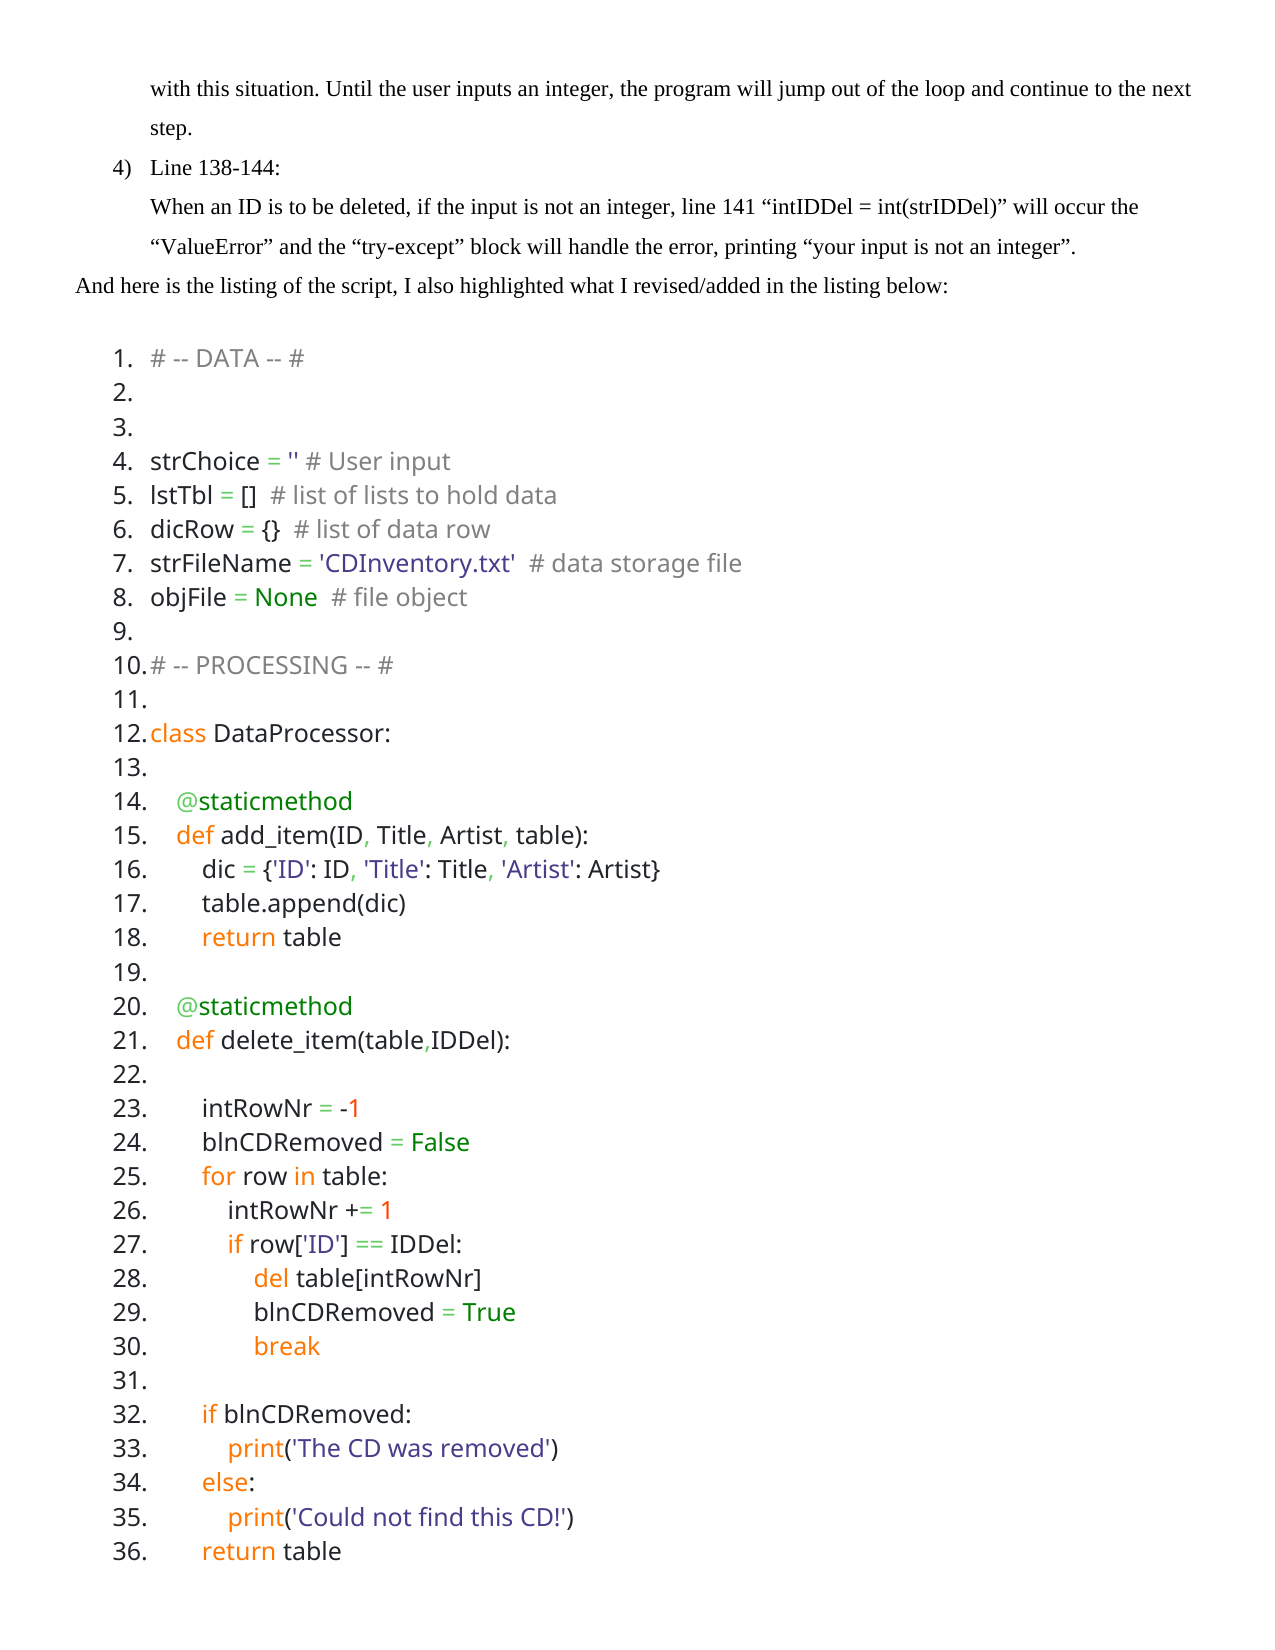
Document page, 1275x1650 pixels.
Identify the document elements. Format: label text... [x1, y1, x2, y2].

list lstTbl = [] # list of lists to hold data [112, 477, 1200, 511]
list table.append(dic) [112, 886, 1200, 920]
list def delete_item(table,IDDel): [112, 1022, 1200, 1056]
list if blnCDRemoved: [112, 1397, 1200, 1431]
list @staticmethod [112, 784, 1200, 818]
list Line 138-144: [112, 154, 1200, 180]
list blnCDRemoved = False [112, 1124, 1200, 1158]
list # -- DATA -- # [112, 341, 1200, 375]
list # -- PROCESSING -- # [112, 648, 1200, 682]
list intRowNr = -1 [112, 1090, 1200, 1124]
list @staticmethod [112, 988, 1200, 1022]
list return table [112, 920, 1200, 954]
list blnCDRemoved = True [112, 1295, 1200, 1329]
list dicRow = {} # list of data row [112, 511, 1200, 545]
list strFileName = 'CDInventory.txt' # data storage file [112, 545, 1200, 579]
list class DataProcessor: [112, 716, 1200, 750]
list del table[intRowNr] [112, 1261, 1200, 1295]
list if row['ID'] == IDDel: [112, 1227, 1200, 1261]
list break [112, 1329, 1200, 1363]
list objFile = None # file object [112, 579, 1200, 613]
list When an ID is to be deleted, if the input is not an integer, line 141 “intIDDel = int(strIDDel)” will occur the “ValueError” and the “try-except” block will handle the error, printing “your input is not an integer”. [150, 193, 1200, 259]
list def add_item(ID, Title, Artist, table): [112, 818, 1200, 852]
text And here is the listing of the script, I also highlighted what I revised/added in the listing below: [75, 272, 1200, 299]
list return table [112, 1533, 1200, 1567]
list strChoice = '' # User input [112, 443, 1200, 477]
list print('The CD was removed') [112, 1431, 1200, 1465]
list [150, 75, 1200, 141]
list intRowNr += 1 [112, 1193, 1200, 1227]
list for row in table: [112, 1158, 1200, 1193]
list print('Could not find this CD!') [112, 1499, 1200, 1533]
list dic = {'ID': ID, 'Title': Title, 'Artist': Artist} [112, 852, 1200, 886]
list else: [112, 1465, 1200, 1499]
